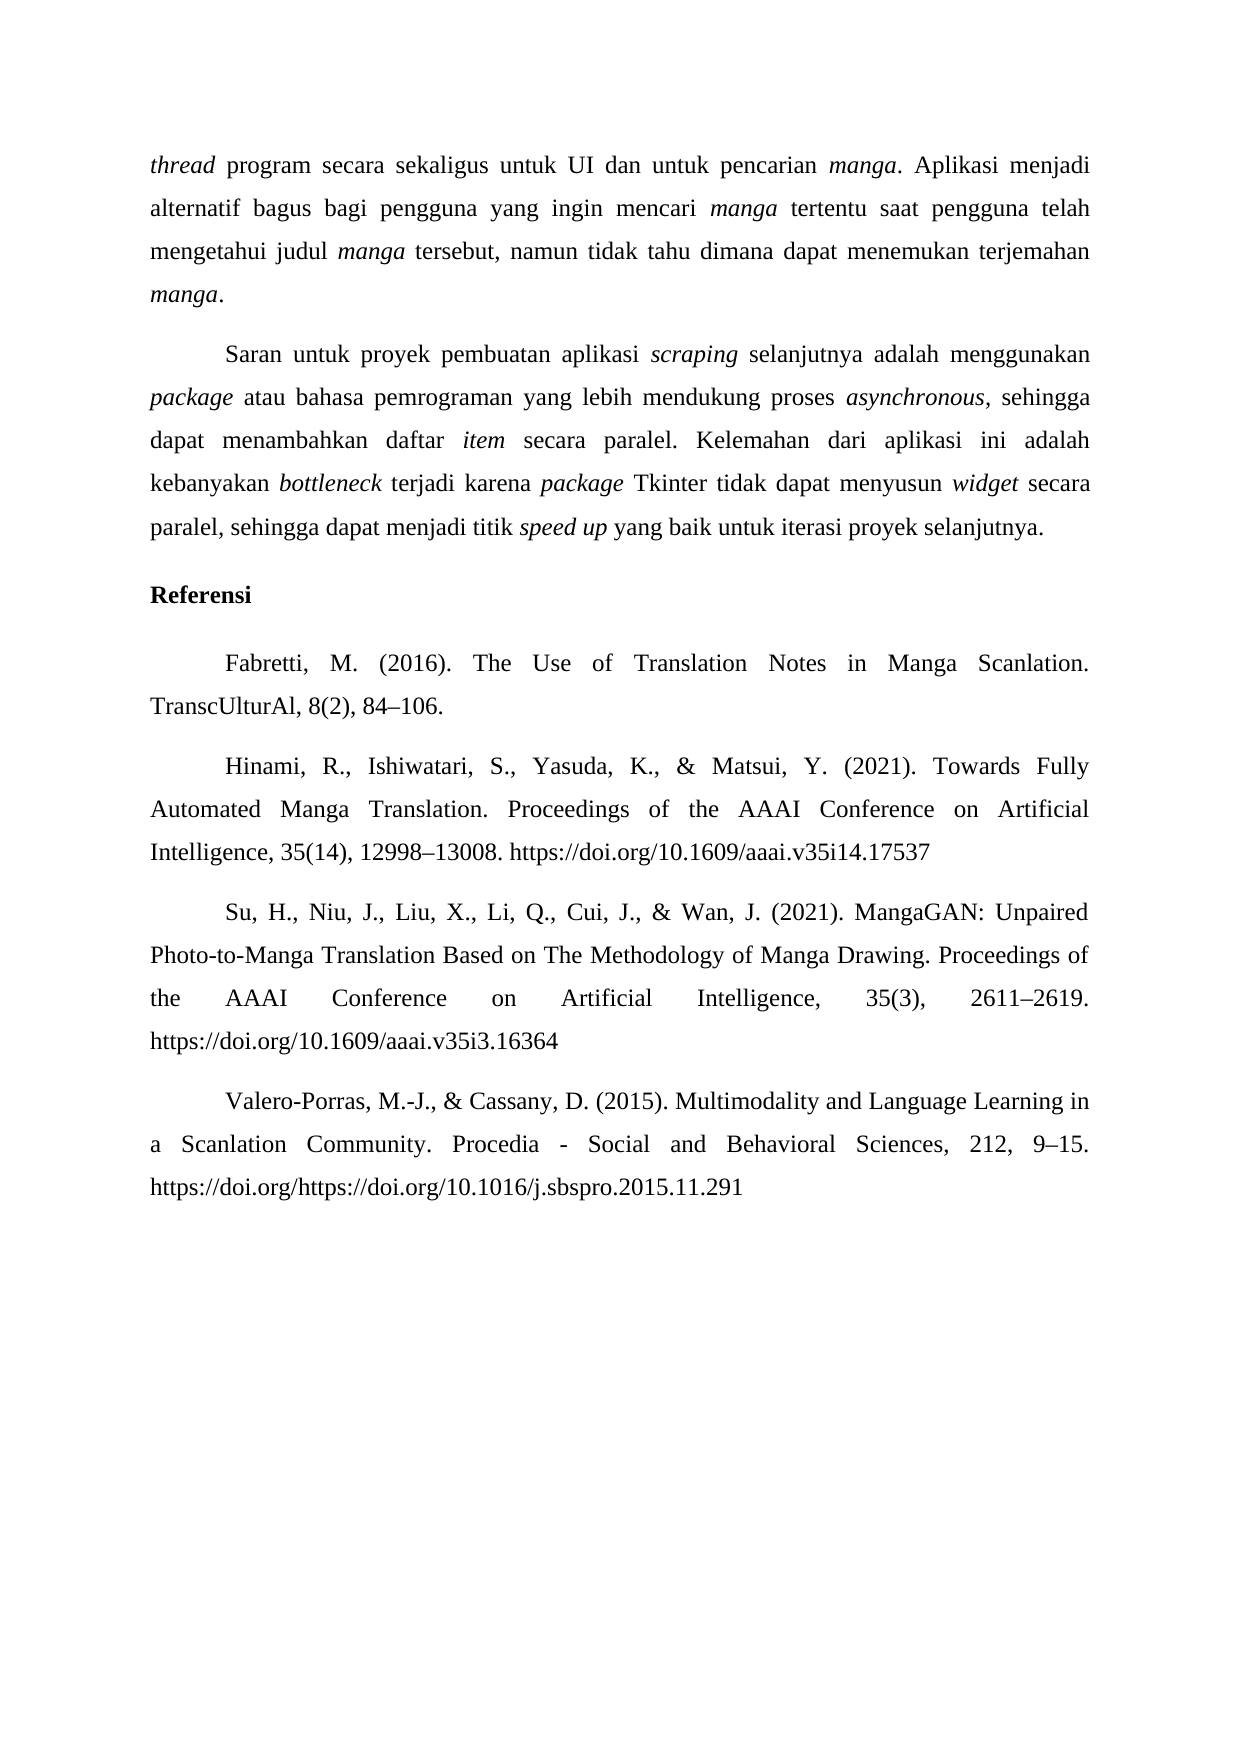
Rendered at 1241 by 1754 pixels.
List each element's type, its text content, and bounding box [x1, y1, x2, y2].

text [150, 150, 1090, 308]
text Saran untuk proyek pembuatan aplikasi scraping selanjutnya adalah menggunakan package atau bahasa pemrograman yang lebih mendukung proses asynchronous, sehingga dapat menambahkan daftar item secara paralel. Kelemahan dari aplikasi ini adalah kebanyakan bottleneck terjadi karena package Tkinter tidak dapat menyusun widget secara paralel, sehingga dapat menjadi titik speed up yang baik untuk iterasi proyek selanjutnya. [150, 339, 1090, 540]
subtitle Referensi [150, 580, 1090, 608]
